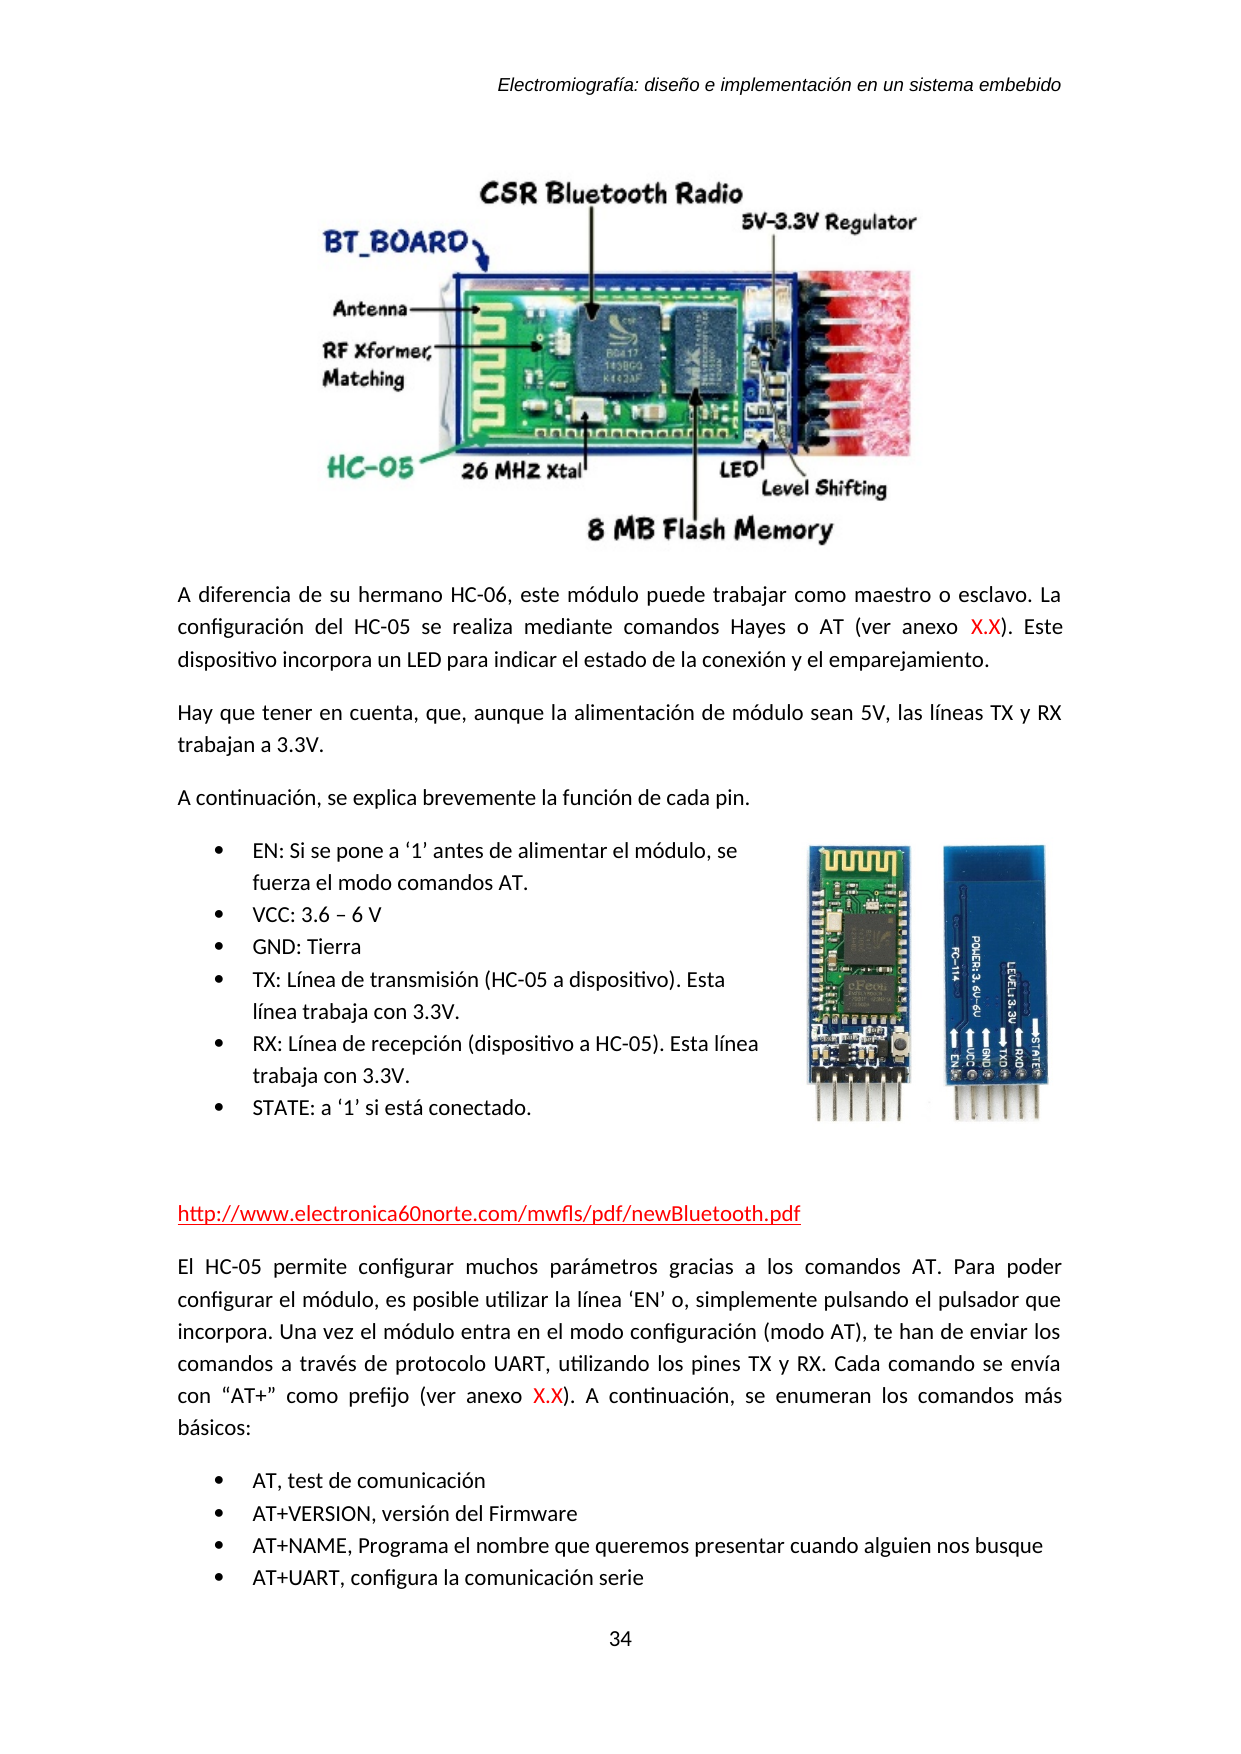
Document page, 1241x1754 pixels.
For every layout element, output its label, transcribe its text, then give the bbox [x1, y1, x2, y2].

list VCC: 3.6 – 6 V [215, 900, 792, 928]
text Hay que tener en cuenta, que, aunque la alimentación de módulo sean 5V, las líneas TX y RX trabajan a 3.3V. [177, 698, 1063, 758]
list AT, test de comunicación [215, 1466, 1063, 1494]
list EN: Si se pone a ‘1’ antes de alimentar el módulo, se fuerza el modo comandos AT. [215, 836, 1063, 896]
text http://www.electronica60norte.com/mwfls/pdf/newBluetooth.pdf [177, 1199, 1063, 1227]
list GND: Tierra [215, 932, 792, 961]
text El HC-05 permite configurar muchos parámetros gracias a los comandos AT. Para poder configurar el módulo, es posible utilizar la línea ‘EN’ o, simplemente pulsando el pulsador que incorpora. Una vez el módulo entra en el modo configuración (modo AT), te han de enviar los comandos a través de protocolo UART, utilizando los pines TX y RX. Cada comando se envía con “AT+” como prefijo (ver anexo X.X). A continuación, se enumeran los comandos más básicos: [177, 1252, 1063, 1441]
list RX: Línea de recepción (dispositivo a HC-05). Esta línea trabaja con 3.3V. [215, 1029, 792, 1089]
picture [792, 837, 1063, 1130]
text A continuación, se explica brevemente la función de cada pin. [177, 783, 1063, 811]
list STATE: a ‘1’ si está conectado. [215, 1093, 792, 1121]
picture [317, 147, 923, 556]
list AT+VERSION, versión del Firmware [215, 1499, 1063, 1527]
list TX: Línea de transmisión (HC-05 a dispositivo). Esta línea trabaja con 3.3V. [215, 965, 792, 1025]
text A diferencia de su hermano HC-06, este módulo puede trabajar como maestro o esclavo. La configuración del HC-05 se realiza mediante comandos Hayes o AT (ver anexo X.X). Este dispositivo incorpora un LED para indicar el estado de la conexión y el emparejamiento. [177, 580, 1063, 673]
list AT+NAME, Programa el nombre que queremos presentar cuando alguien nos busque [215, 1531, 1063, 1559]
list AT+UART, configura la comunicación serie [215, 1563, 1063, 1591]
